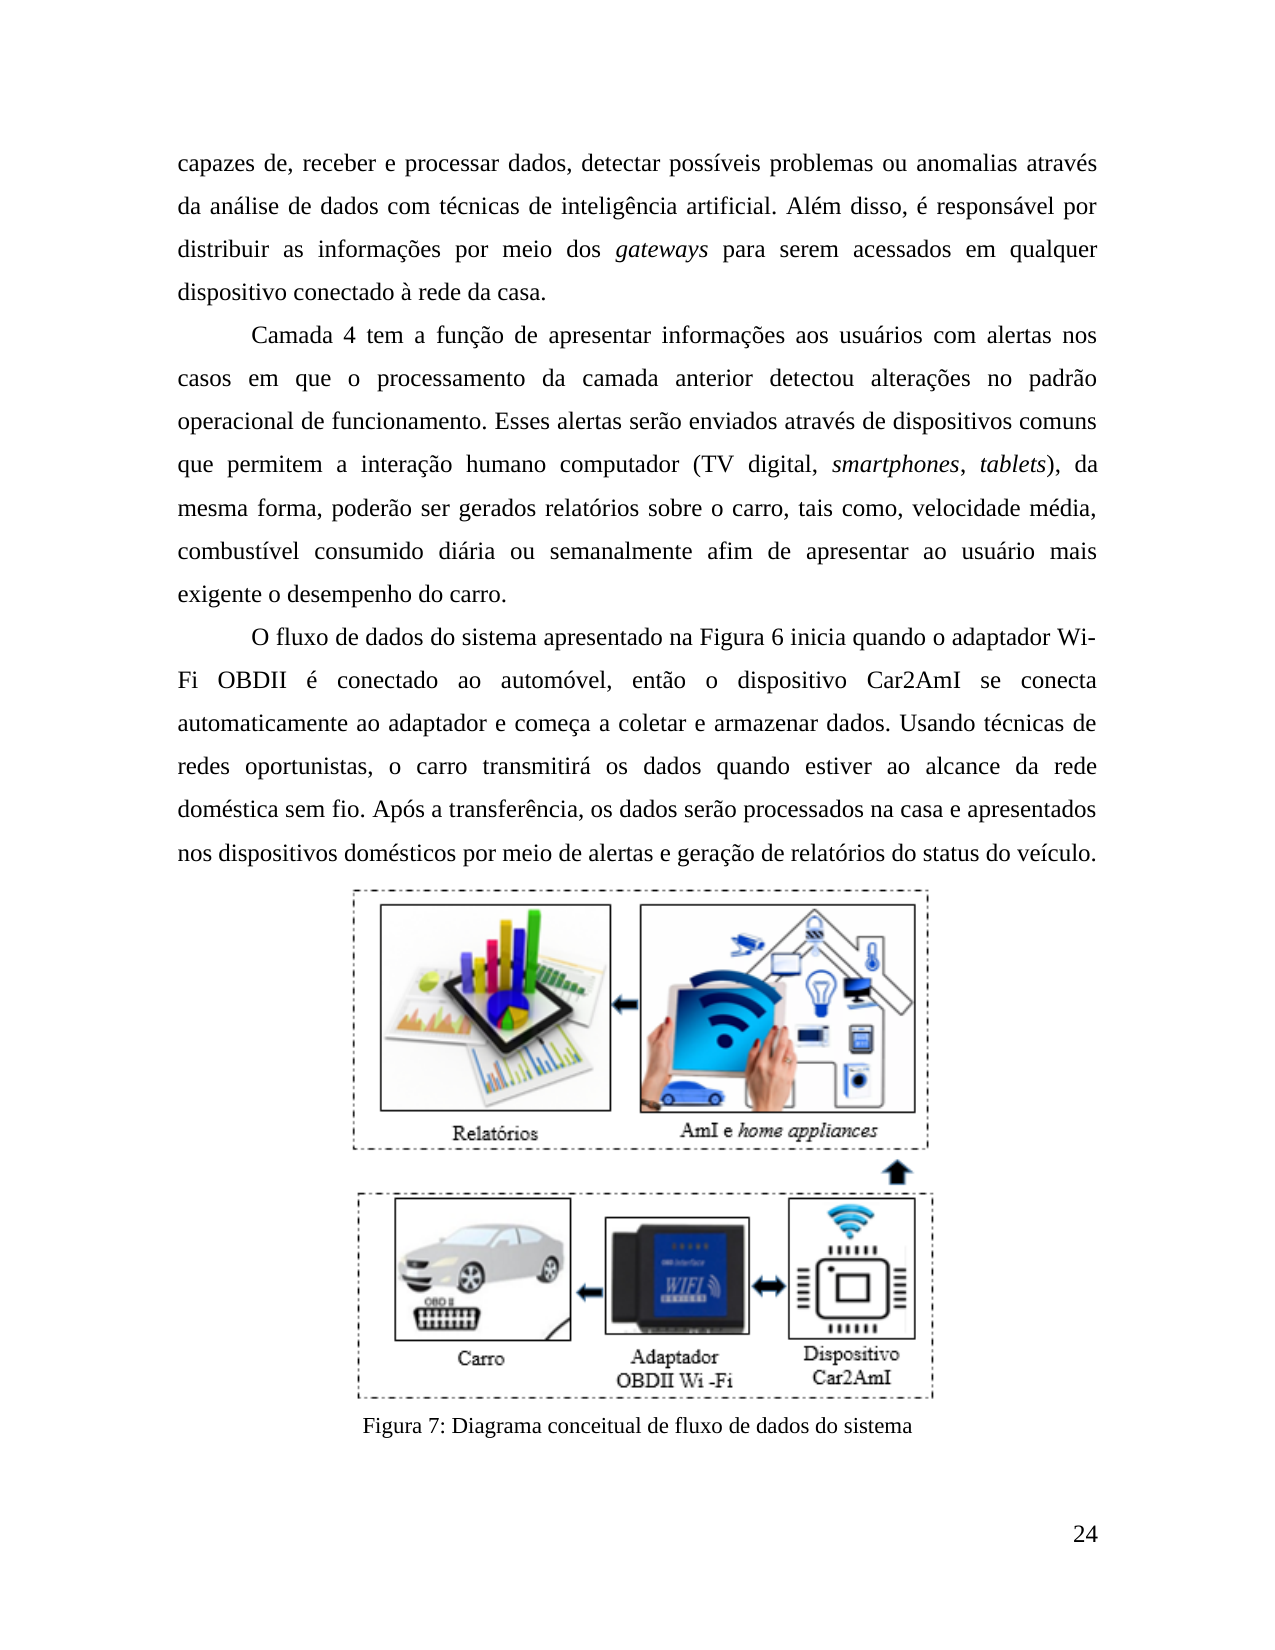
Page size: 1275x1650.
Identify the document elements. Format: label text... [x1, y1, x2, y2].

text O fluxo de dados do sistema apresentado na Figura 6 inicia quando o adaptador Wi-Fi OBDII é conectado ao automóvel, então o dispositivo Car2AmI se conecta automaticamente ao adaptador e começa a coletar e armazenar dados. Usando técnicas de redes oportunistas, o carro transmitirá os dados quando estiver ao alcance da rede doméstica sem fio. Após a transferência, os dados serão processados na casa e apresentados nos dispositivos domésticos por meio de alertas e geração de relatórios do status do veículo. [177, 622, 1098, 866]
text Camada 4 tem a função de apresentar informações aos usuários com alertas nos casos em que o processamento da camada anterior detectou alterações no padrão operacional de funcionamento. Esses alertas serão enviados através de dispositivos comuns que permitem a interação humano computador (TV digital, smartphones, tablets), da mesma forma, poderão ser gerados relatórios sobre o carro, tais como, velocidade média, combustível consumido diária ou semanalmente afim de apresentar ao usuário mais exigente o desempenho do carro. [177, 320, 1098, 608]
picture [337, 880, 938, 1412]
text Figura 7: Diagrama conceitual de fluxo de dados do sistema [177, 1412, 1098, 1438]
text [177, 148, 1098, 306]
